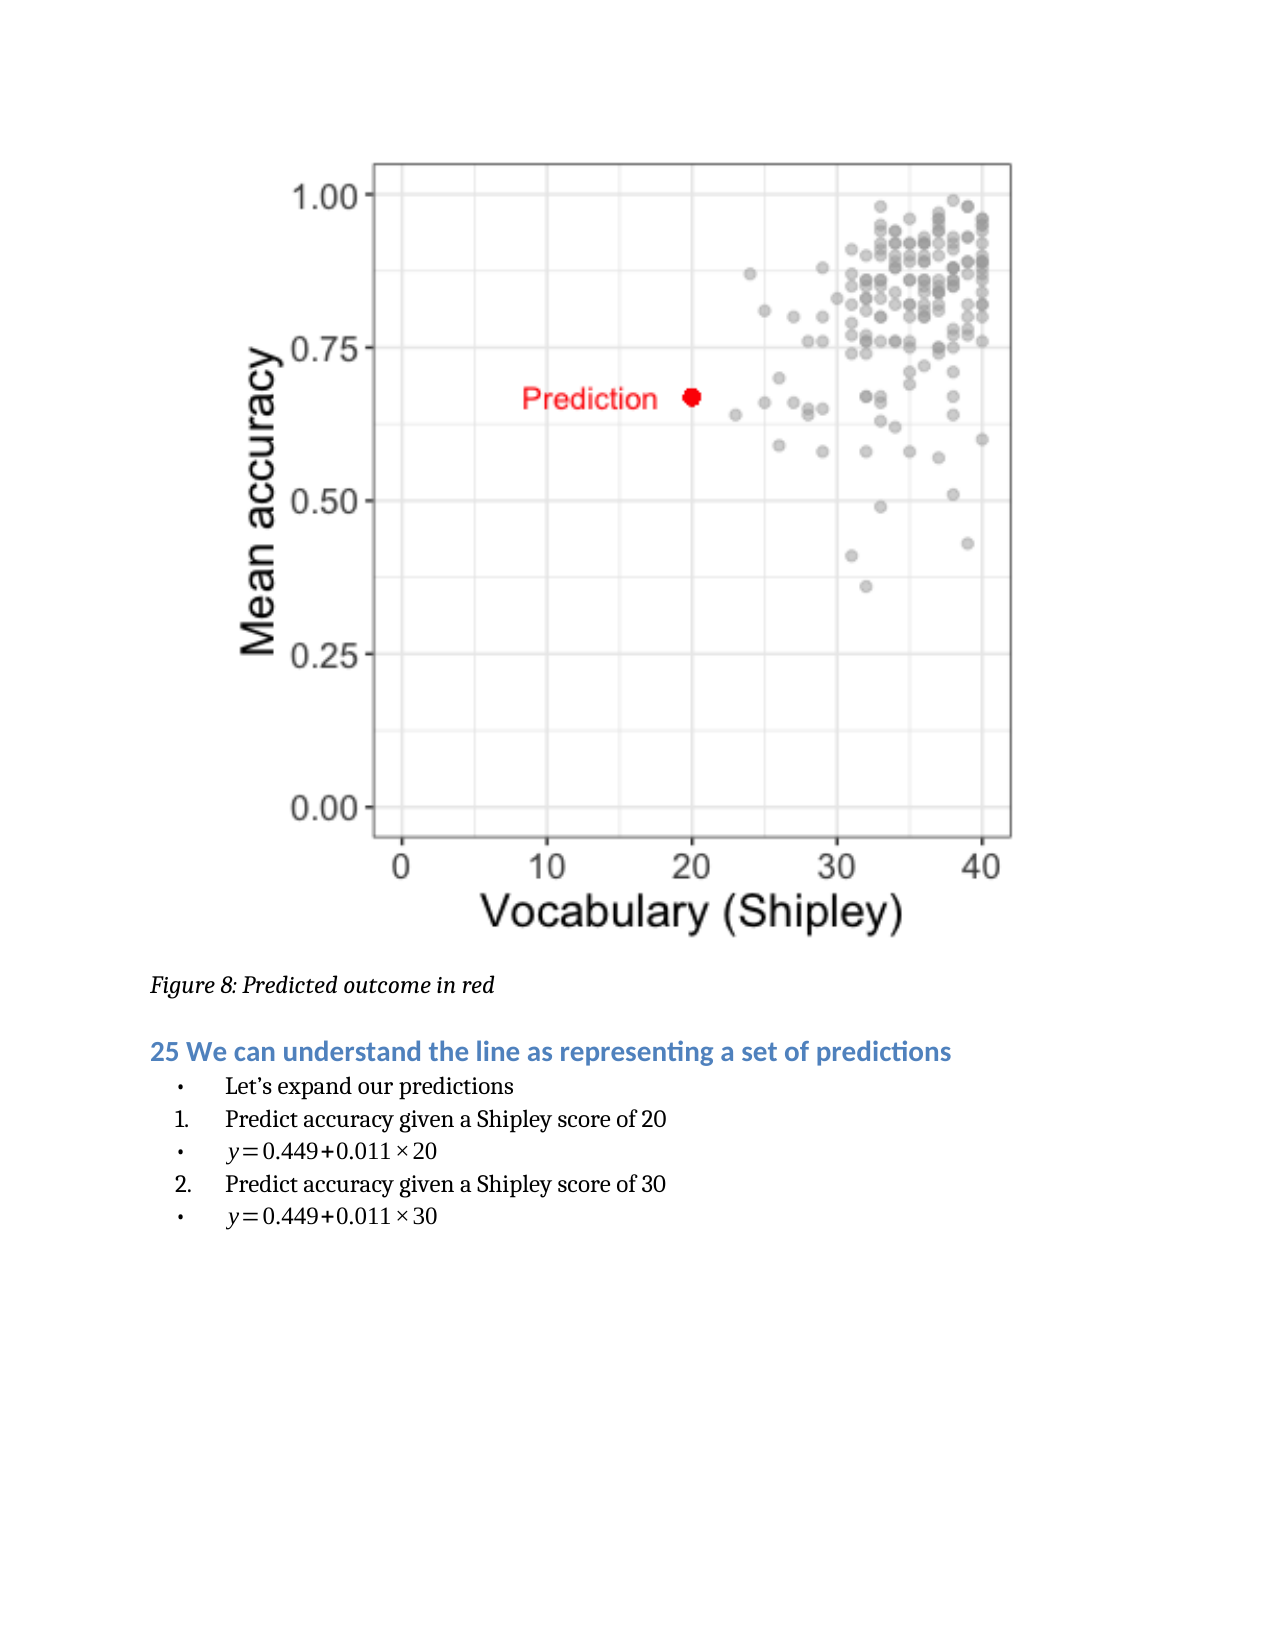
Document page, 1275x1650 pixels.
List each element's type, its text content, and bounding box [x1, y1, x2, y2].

table_header Figure 8: Predicted outcome in red [139, 150, 1114, 1012]
subtitle 25 We can understand the line as representing a set of predictions [150, 1033, 1125, 1068]
list Predict accuracy given a Shipley score of 20 [175, 1105, 1125, 1133]
list Predict accuracy given a Shipley score of 30 [175, 1170, 1125, 1198]
picture [226, 150, 1027, 950]
list Let’s expand our predictions [175, 1072, 1125, 1101]
